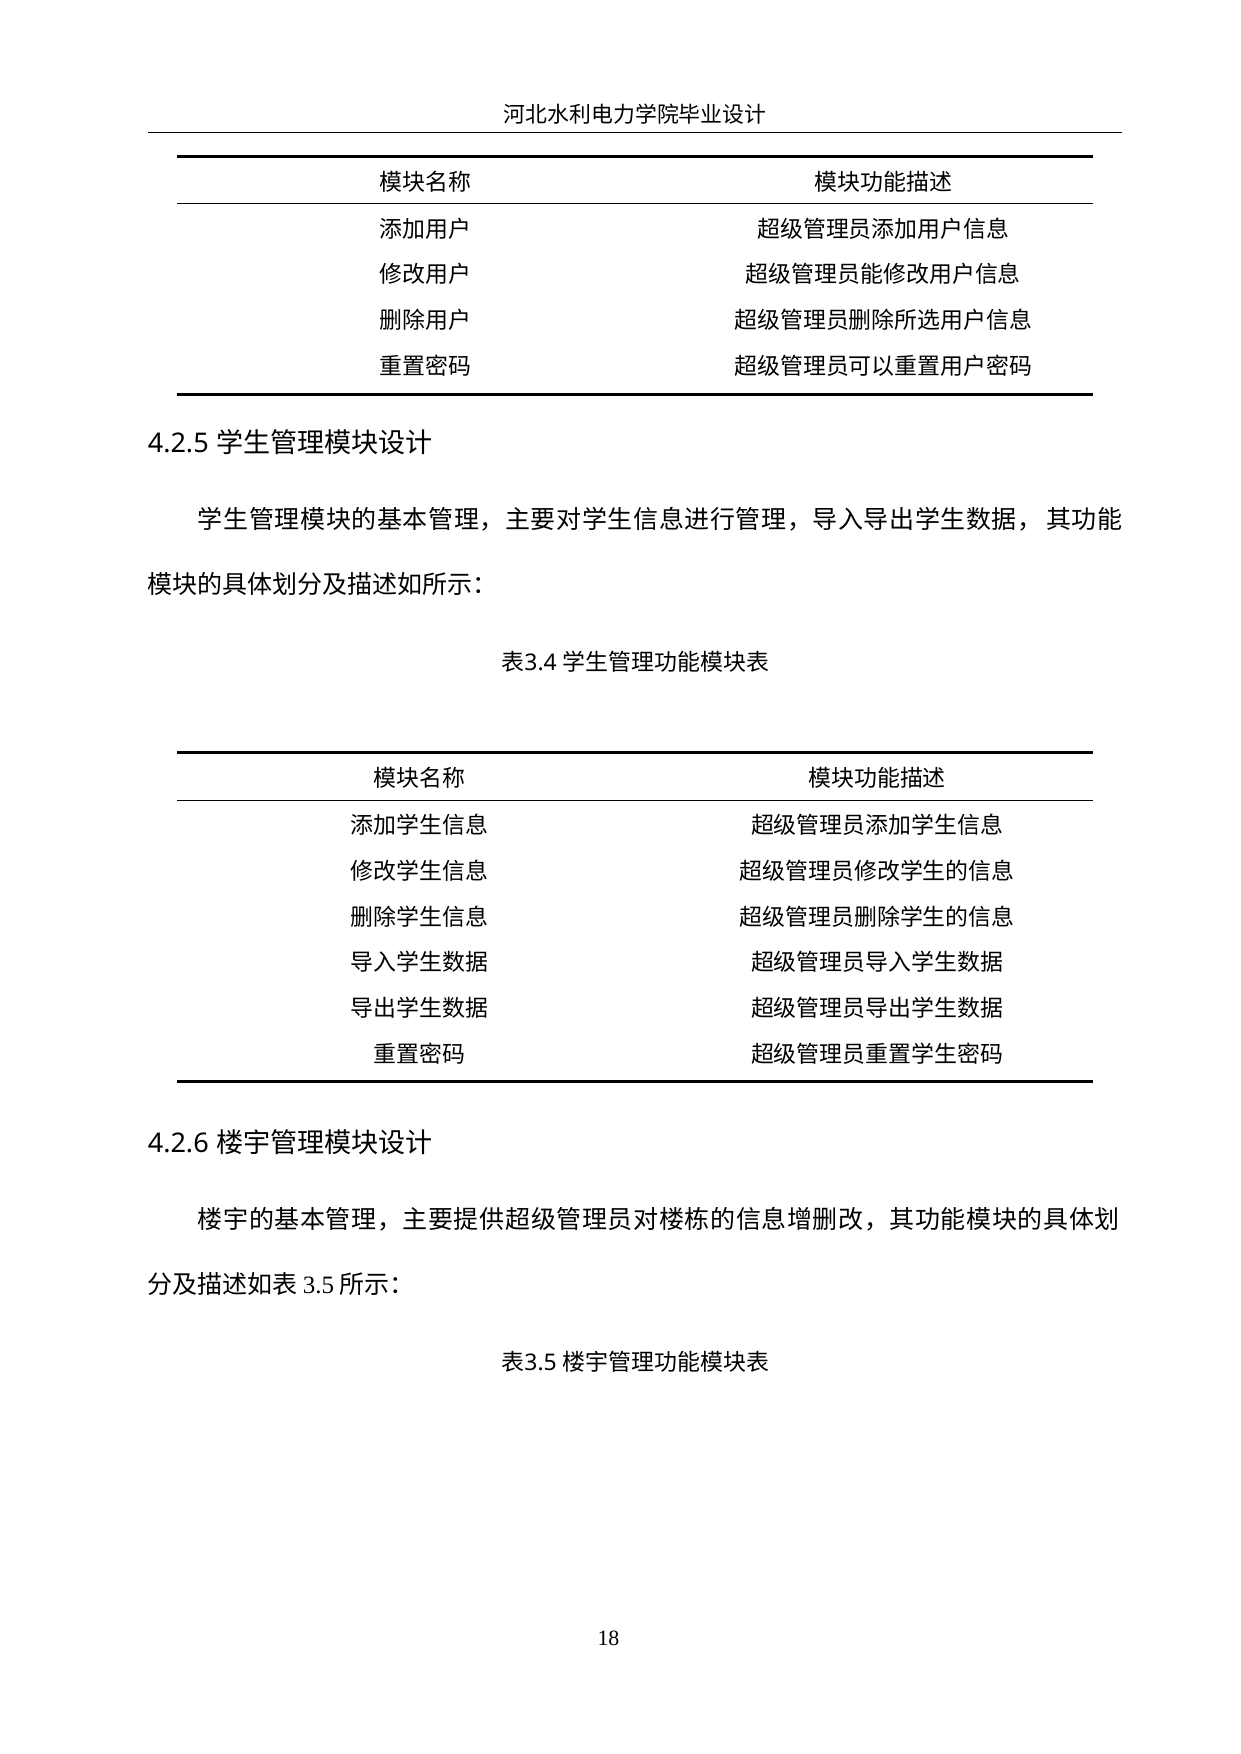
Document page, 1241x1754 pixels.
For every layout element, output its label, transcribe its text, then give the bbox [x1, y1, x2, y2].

table_cell 超级管理员重置学生密码 [661, 1029, 1093, 1080]
table_cell 超级管理员添加用户信息 [673, 204, 1093, 250]
table_cell 删除用户 [177, 296, 673, 342]
subtitle 楼宇管理模块设计 [148, 718, 1122, 1173]
table_cell 超级管理员能修改用户信息 [673, 250, 1093, 296]
table_header 模块名称 [177, 158, 673, 203]
table_cell 超级管理员可以重置用户密码 [673, 342, 1093, 392]
table_cell 修改学生信息 [177, 846, 661, 892]
table_cell 导出学生数据 [177, 984, 661, 1029]
table_cell 重置密码 [177, 1029, 661, 1080]
subtitle 学生管理模块设计 [148, 148, 1122, 473]
table_cell 删除学生信息 [177, 892, 661, 938]
table_header 模块功能描述 [673, 158, 1093, 203]
table_cell 修改用户 [177, 250, 673, 296]
table_cell 超级管理员导入学生数据 [661, 938, 1093, 983]
table_header 模块功能描述 [661, 754, 1093, 799]
table_cell 超级管理员删除所选用户信息 [673, 296, 1093, 342]
text 学生管理模块的基本管理，主要对学生信息进行管理，导入导出学生数据，其功能模块的具体划分及描述如表3.2所示： [148, 485, 1122, 615]
table_cell 超级管理员添加学生信息 [661, 801, 1093, 846]
table_cell 导入学生数据 [177, 938, 661, 983]
table_cell 超级管理员删除学生的信息 [661, 892, 1093, 938]
table_cell 添加用户 [177, 204, 673, 250]
table_cell 添加学生信息 [177, 801, 661, 846]
table_cell 重置密码 [177, 342, 673, 392]
table_cell 超级管理员修改学生的信息 [661, 846, 1093, 892]
table_header 模块名称 [177, 754, 661, 799]
table_cell 超级管理员导出学生数据 [661, 984, 1093, 1029]
